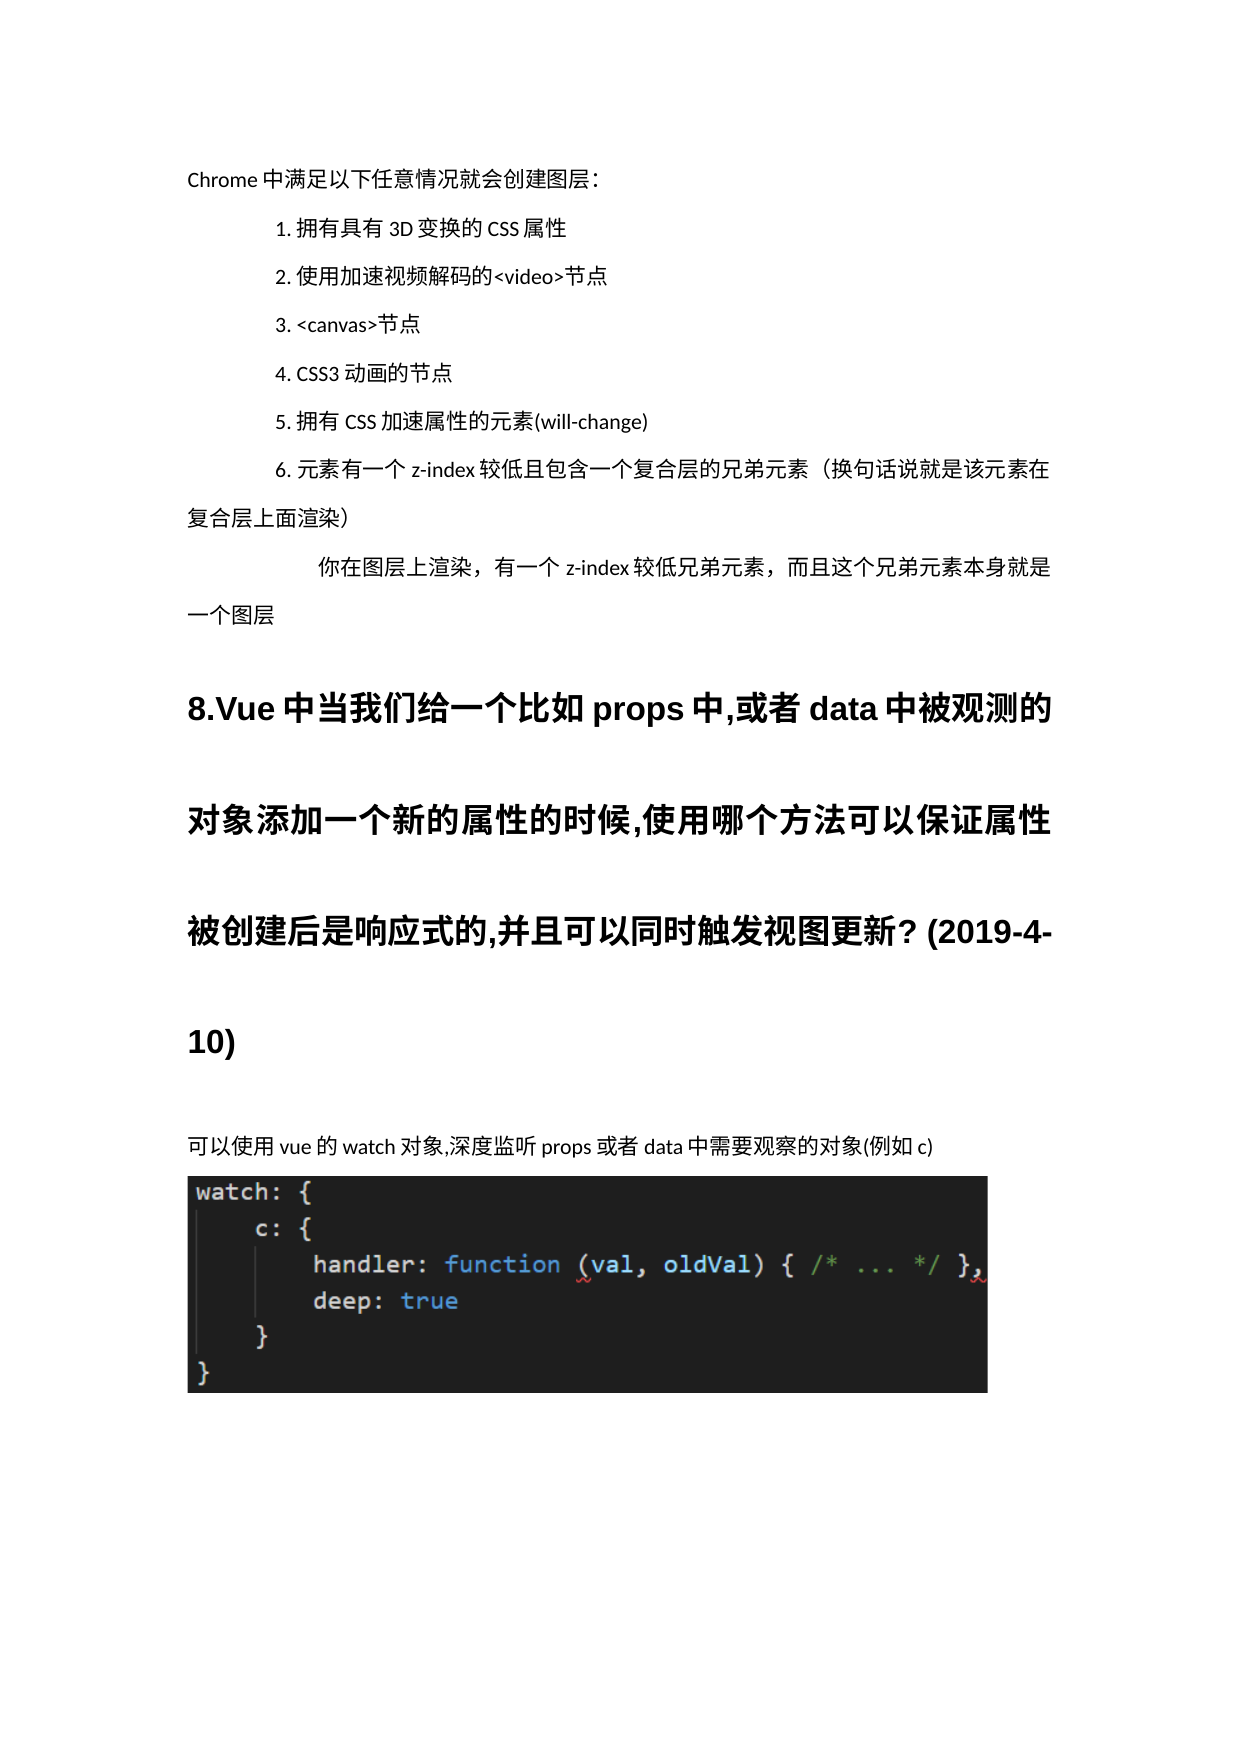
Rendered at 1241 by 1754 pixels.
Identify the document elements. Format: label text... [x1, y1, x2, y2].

text 你在图层上渲染，有一个z-index较低兄弟元素，而且这个兄弟元素本身就是一个图层 [187, 549, 1053, 630]
text 2. 使用加速视频解码的<video>节点 [187, 259, 1053, 291]
text 5. 拥有CSS加速属性的元素(will-change) [187, 404, 1053, 436]
text 4. CSS3动画的节点 [187, 355, 1053, 388]
text 1. 拥有具有3D变换的CSS属性 [187, 210, 1053, 243]
text 3. <canvas>节点 [187, 307, 1053, 339]
picture [187, 1176, 988, 1393]
text 6. 元素有一个z-index较低且包含一个复合层的兄弟元素（换句话说就是该元素在复合层上面渲染） [187, 452, 1053, 533]
subtitle 8.Vue中当我们给一个比如props中,或者data中被观测的对象添加一个新的属性的时候,使用哪个方法可以保证属性被创建后是响应式的,并且可以同时触发视图更新? (2019-4-10) [187, 673, 1053, 1073]
text Chrome中满足以下任意情况就会创建图层： [187, 162, 1053, 194]
text 可以使用vue的watch对象,深度监听props或者data中需要观察的对象(例如c) [187, 1128, 1053, 1161]
